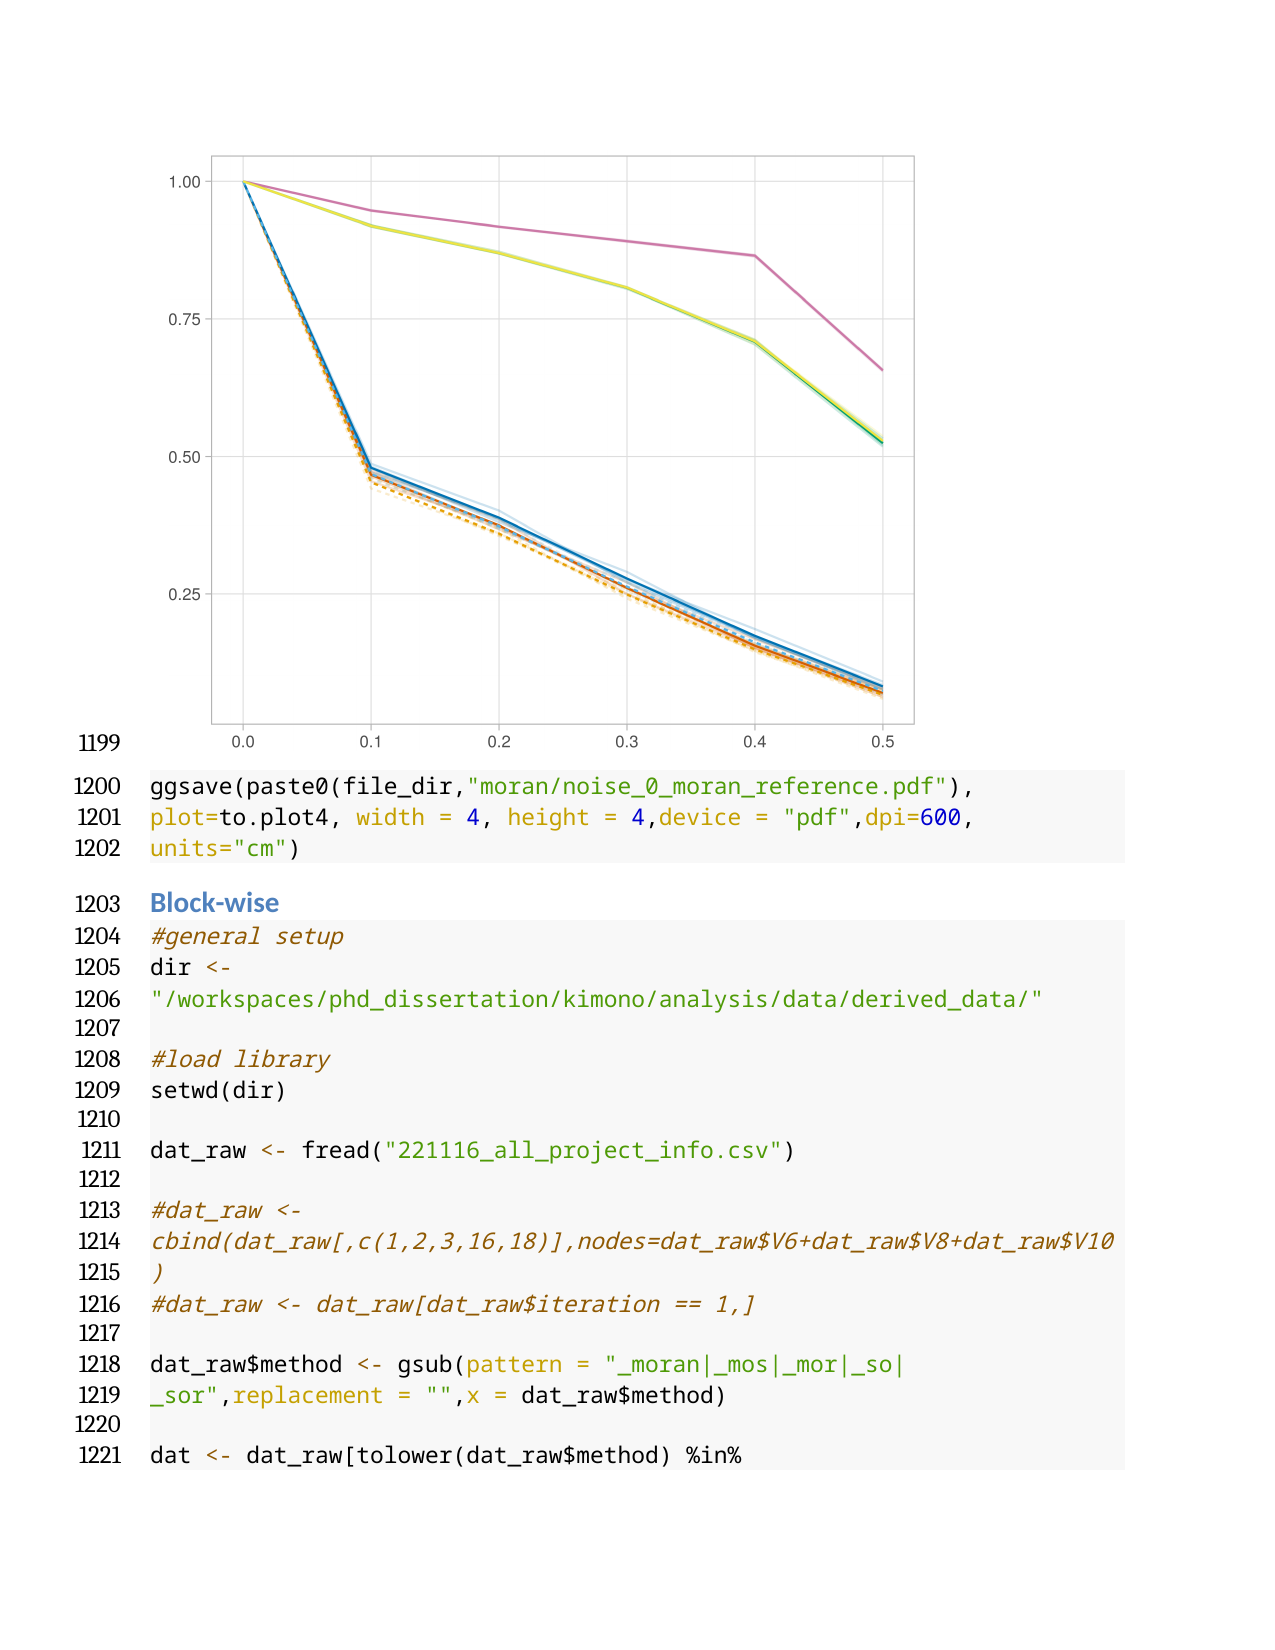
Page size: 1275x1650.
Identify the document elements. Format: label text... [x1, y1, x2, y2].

text ggsave(paste0(file_dir,"moran/noise_0_moran_reference.pdf"), plot=to.plot4, width = 4, height = 4,device = "pdf",dpi=600, units="cm") [301, 770, 1125, 863]
subtitle Block-wise [150, 884, 1125, 920]
picture [168, 150, 920, 751]
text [150, 920, 1125, 1470]
